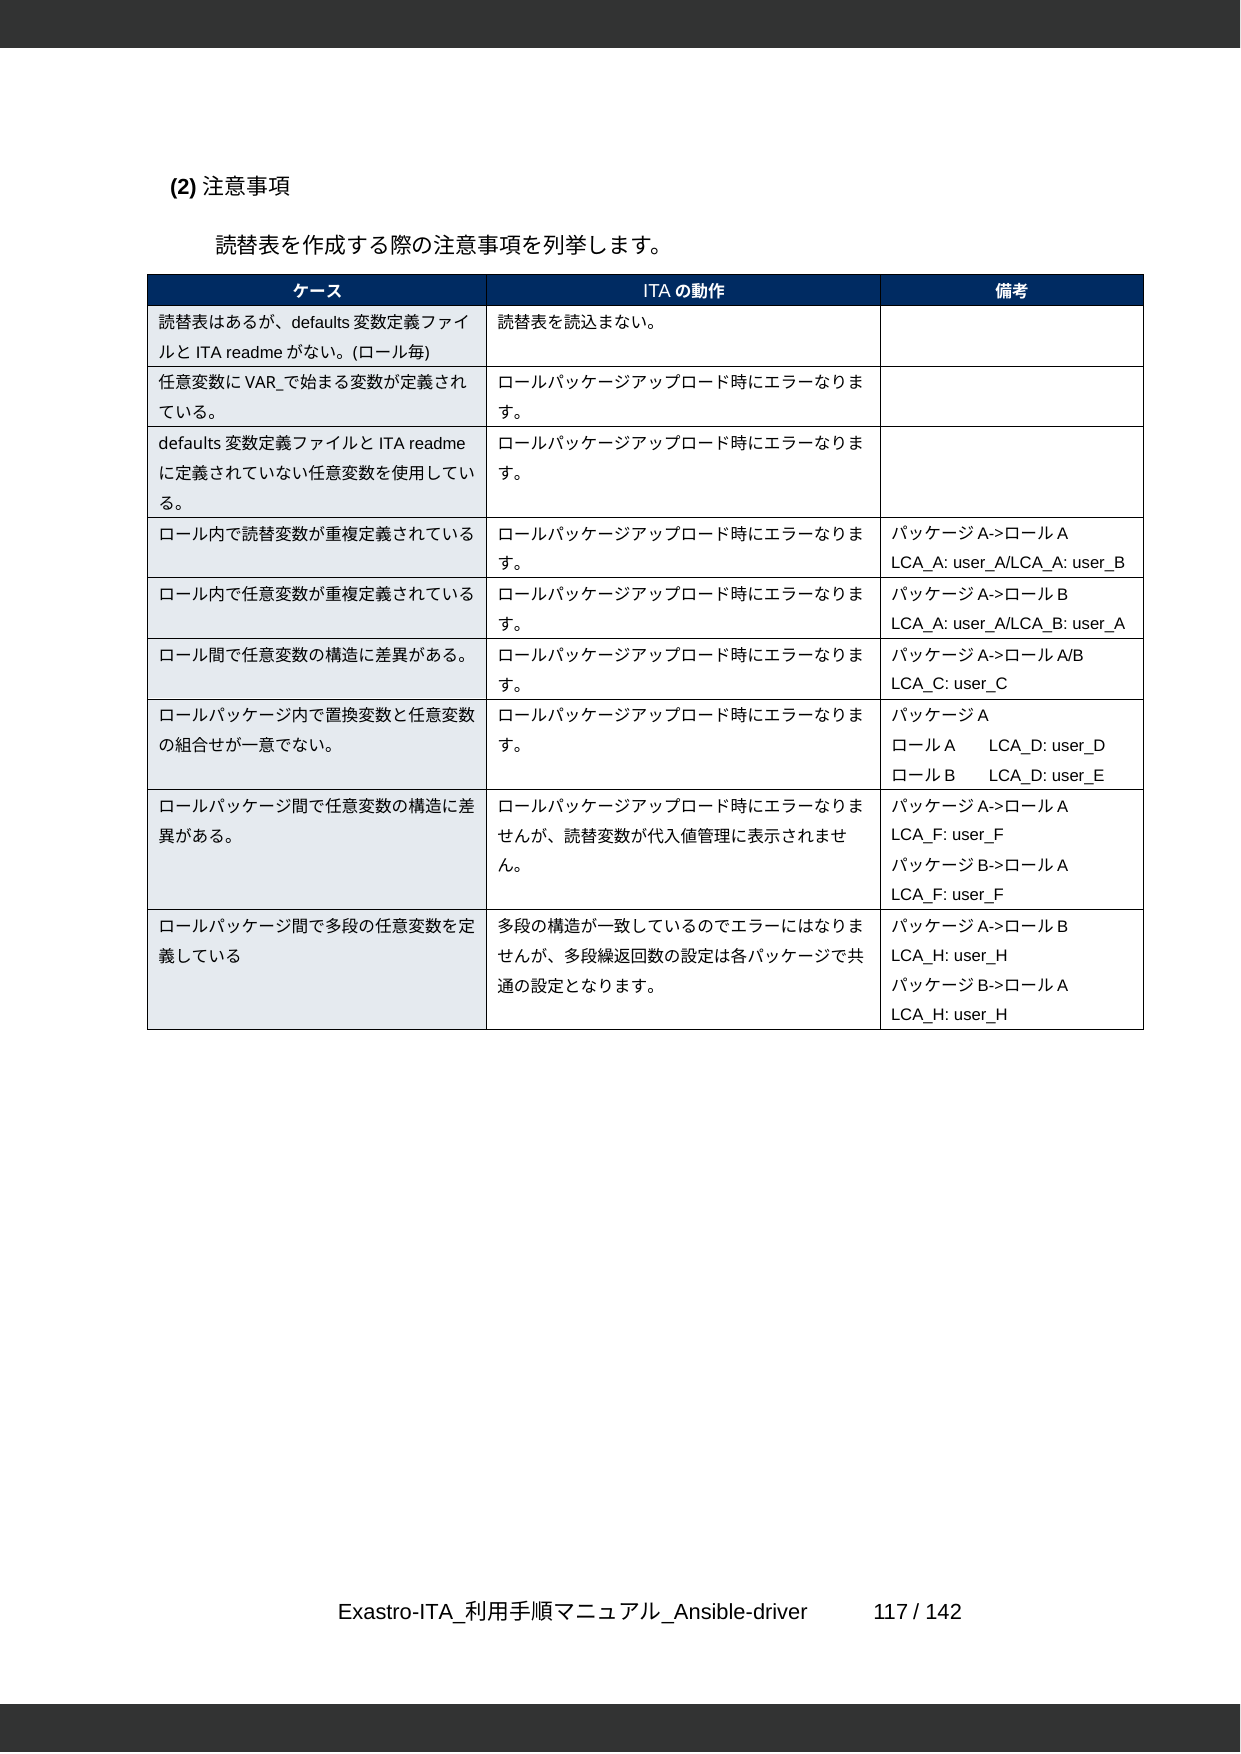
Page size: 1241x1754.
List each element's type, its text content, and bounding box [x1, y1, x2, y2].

table_cell ロールパッケージアップロード時にエラーなりませんが、読替変数が代入値管理に表示されません。 [487, 790, 880, 909]
table_cell ロールパッケージ間で任意変数の構造に差異がある。 [148, 790, 486, 909]
table_cell [881, 367, 1143, 426]
table_cell パッケージA->ロールA LCA_A: user_A/LCA_A: user_B [881, 518, 1143, 577]
table_cell ロール内で読替変数が重複定義されている [148, 518, 486, 577]
table_cell 任意変数にVAR_で始まる変数が定義されている。 [148, 367, 486, 426]
table_cell ロールパッケージアップロード時にエラーなります。 [487, 427, 880, 517]
table_cell ロールパッケージアップロード時にエラーなります。 [487, 639, 880, 698]
table_cell ロールパッケージアップロード時にエラーなります。 [487, 578, 880, 638]
table_cell ロール内で任意変数が重複定義されている [148, 578, 486, 638]
table_cell ロールパッケージアップロード時にエラーなります。 [487, 518, 880, 577]
table_cell 多段の構造が一致しているのでエラーにはなりませんが、多段繰返回数の設定は各パッケージで共通の設定となります。 [487, 910, 880, 1029]
list (2) 注意事項 [148, 155, 1152, 214]
table_cell パッケージA ロールA LCA_D: user_D ロールB LCA_D: user_E [881, 700, 1143, 789]
table_cell defaults変数定義ファイルと ITA readmeに定義されていない任意変数を使用している。 [148, 427, 486, 517]
table_cell パッケージA->ロールB LCA_H: user_H パッケージB->ロールA LCA_H: user_H [881, 910, 1143, 1029]
table_cell ロールパッケージ間で多段の任意変数を定義している [148, 910, 486, 1029]
table_cell ロールパッケージアップロード時にエラーなります。 [487, 367, 880, 426]
table_cell ロールパッケージアップロード時にエラーなります。 [487, 700, 880, 789]
table_cell パッケージA->ロールA/B LCA_C: user_C [881, 639, 1143, 698]
list 読替表を作成する際の注意事項を列挙します。 [215, 214, 1152, 274]
picture [0, 1704, 1241, 1752]
table_header ITAの動作 [487, 275, 880, 305]
table_header ケース [148, 275, 486, 305]
table_cell 読替表はあるが、defaults変数定義ファイルと ITA readmeがない。(ロール毎) [148, 306, 486, 366]
table_cell 読替表を読込まない。 [487, 306, 880, 366]
table_cell パッケージA->ロールB LCA_A: user_A/LCA_B: user_A [881, 578, 1143, 638]
table_cell ロールパッケージ内で置換変数と任意変数の組合せが一意でない。 [148, 700, 486, 789]
table_cell パッケージA->ロールA LCA_F: user_F パッケージB->ロールA LCA_F: user_F [881, 790, 1143, 909]
table_cell ロール間で任意変数の構造に差異がある。 [148, 639, 486, 698]
table_cell [881, 427, 1143, 517]
table_cell [881, 306, 1143, 366]
table_header 備考 [881, 275, 1143, 305]
picture [0, 0, 1241, 48]
